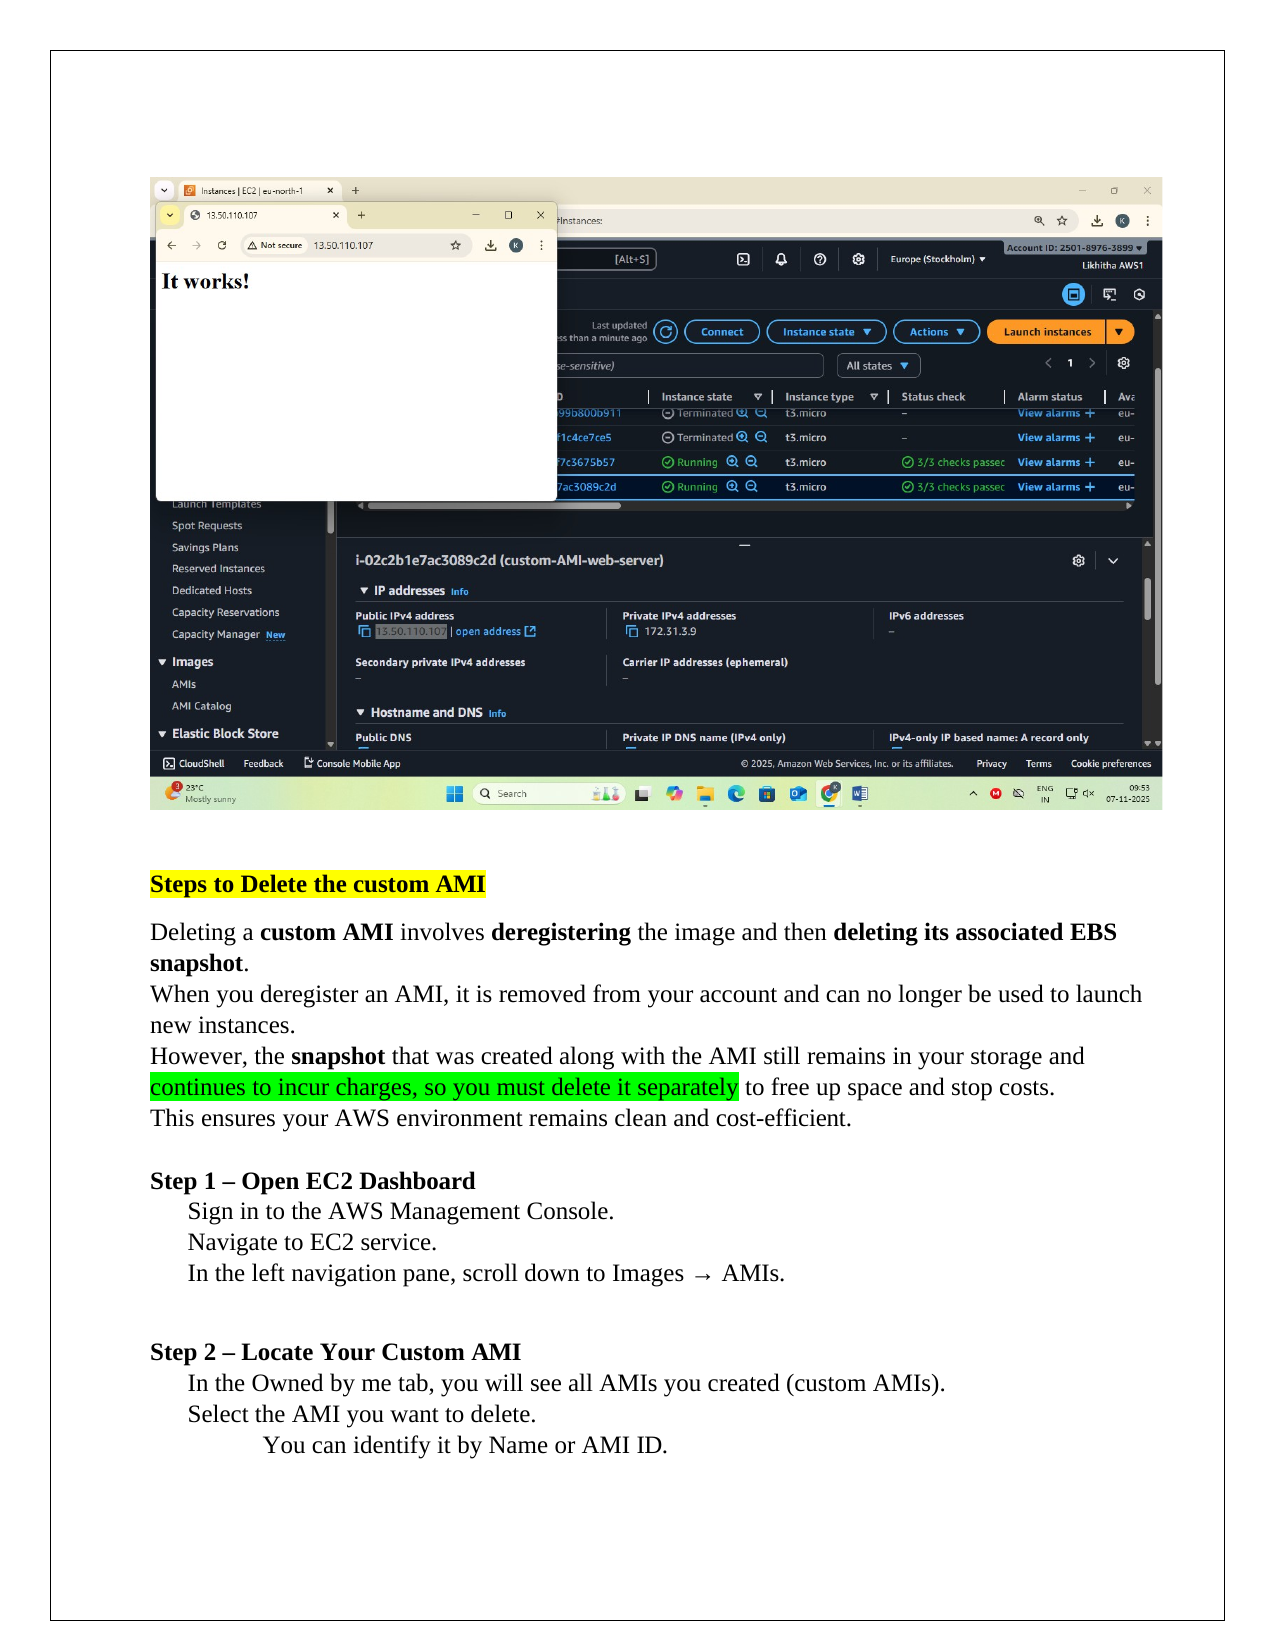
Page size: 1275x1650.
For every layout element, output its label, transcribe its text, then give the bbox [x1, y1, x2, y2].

text However, the snapshot that was created along with the AMI still remains in your storage and continues to incur charges, so you must delete it separately to free up space and stop costs. [150, 1041, 1152, 1101]
picture [150, 177, 1163, 810]
subtitle Step 2 – Locate Your Custom AMI [150, 1337, 1200, 1366]
text This ensures your AWS environment remains clean and cost-efficient. [150, 1103, 1200, 1132]
subtitle Steps to Delete the custom AMI [150, 869, 1200, 898]
subtitle Step 1 – Open EC2 Dashboard [150, 1166, 1200, 1194]
text In the Owned by me tab, you will see all AMIs you created (custom AMIs). Select the AMI you want to delete. [187, 1368, 983, 1428]
text Deleting a custom AMI involves deregistering the image and then deleting its associated EBS snapshot. [150, 917, 1200, 977]
text Sign in to the AWS Management Console. Navigate to EC2 service. [187, 1196, 661, 1256]
text You can identify it by Name or AMI ID. [262, 1430, 1200, 1459]
text In the left navigation pane, scroll down to Images → AMIs. [187, 1258, 1200, 1287]
text When you deregister an AMI, it is removed from your account and can no longer be used to launch new instances. [150, 979, 1152, 1039]
